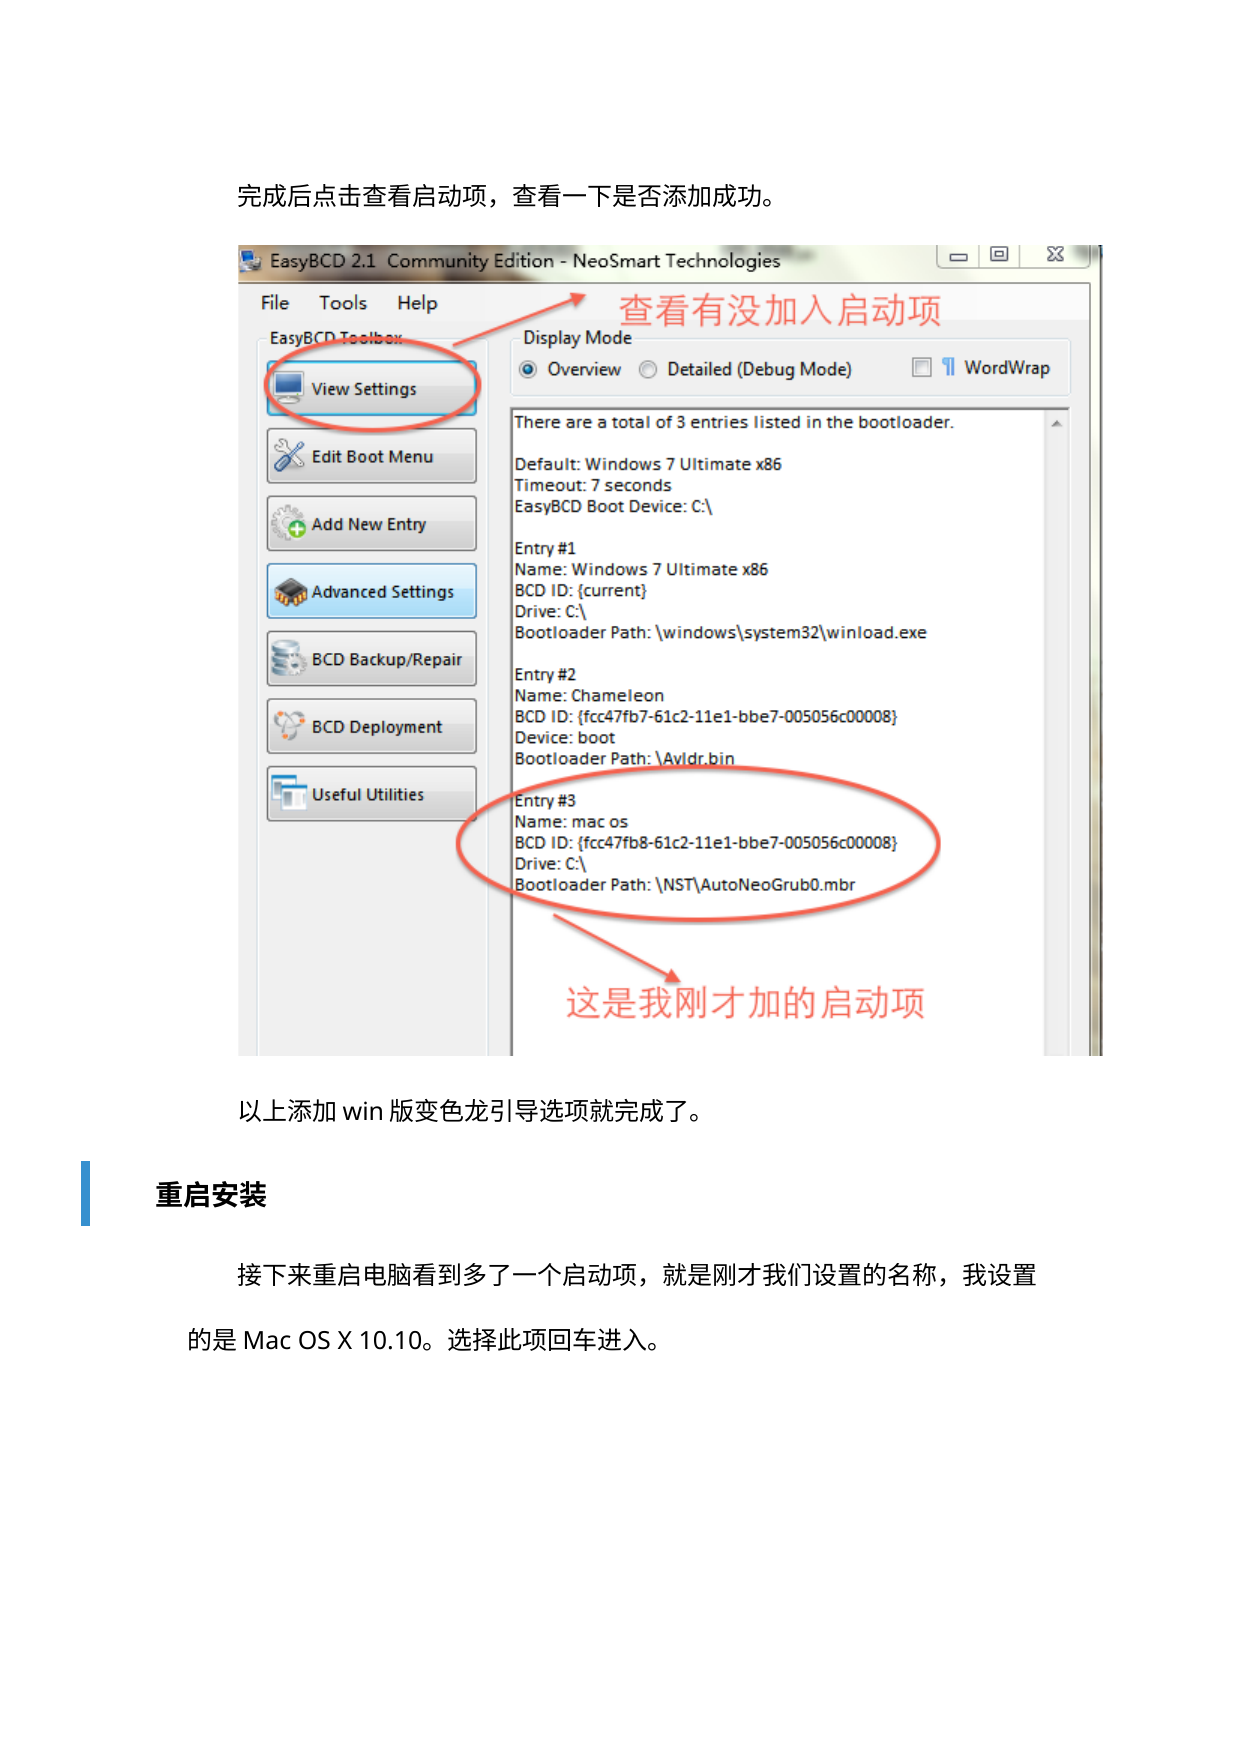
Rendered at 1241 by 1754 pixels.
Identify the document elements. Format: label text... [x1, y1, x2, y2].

text 重启安装 [90, 1161, 1086, 1226]
text 接下来重启电脑看到多了一个启动项，就是刚才我们设置的名称，我设置的是Mac OS X 10.10。选择此项回车进入。 [187, 1241, 1053, 1371]
text 以上添加win版变色龙引导选项就完成了。 [187, 1077, 1053, 1142]
picture [237, 245, 1103, 1056]
text 完成后点击查看启动项，查看一下是否添加成功。 [187, 162, 1053, 227]
